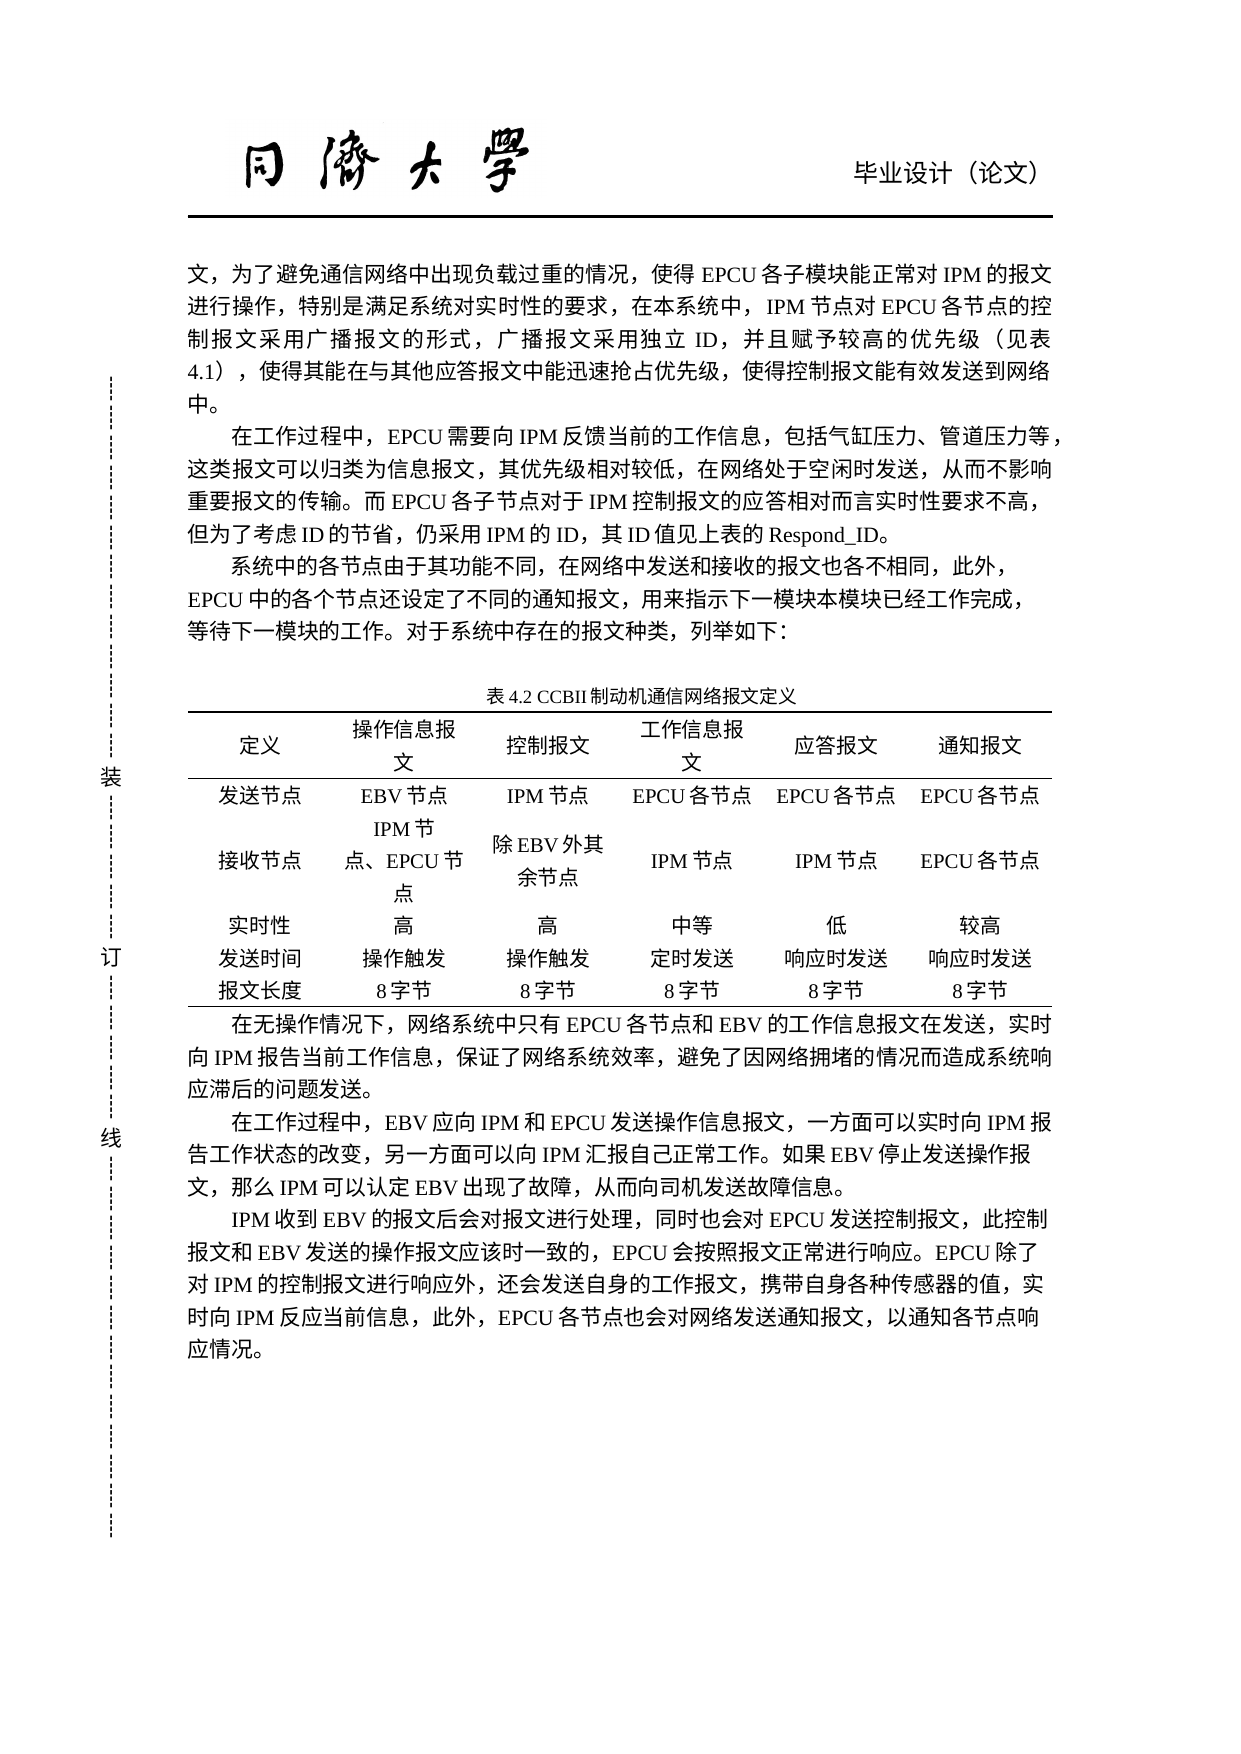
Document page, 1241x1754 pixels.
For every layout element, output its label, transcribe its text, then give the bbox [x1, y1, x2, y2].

table_cell 8字节 [620, 974, 764, 1006]
table_cell EPCU各节点 [620, 779, 764, 811]
table_cell 报文长度 [188, 974, 332, 1006]
text 表4.2 CCBII制动机通信网络报文定义 [187, 679, 1053, 711]
table_header 操作信息报文 [332, 713, 476, 777]
table_header 定义 [188, 713, 332, 777]
table_cell 8字节 [332, 974, 476, 1006]
table_cell 发送节点 [188, 779, 332, 811]
table_cell 操作触发 [332, 941, 476, 973]
table_cell 接收节点 [188, 811, 332, 908]
table_cell 中等 [620, 909, 764, 941]
table_header 工作信息报文 [620, 713, 764, 777]
table_cell 发送时间 [188, 941, 332, 973]
text 在工作过程中，EPCU需要向IPM反馈当前的工作信息，包括气缸压力、管道压力等，这类报文可以归类为信息报文，其优先级相对较低，在网络处于空闲时发送，从而不影响重要报文的传输。而EPCU各子节点对于IPM控制报文的应答相对而言实时性要求不高，但为了考虑ID的节省，仍采用IPM的ID，其ID值见上表的Respond_ID。 [187, 419, 1053, 549]
table_cell 低 [764, 909, 908, 941]
table_cell EPCU各节点 [908, 779, 1052, 811]
table_header 应答报文 [764, 713, 908, 777]
table_cell 响应时发送 [908, 941, 1052, 973]
text 在无操作情况下，网络系统中只有EPCU各节点和EBV的工作信息报文在发送，实时向IPM报告当前工作信息，保证了网络系统效率，避免了因网络拥堵的情况而造成系统响应滞后的问题发送。 [187, 1007, 1053, 1104]
table_header 通知报文 [908, 713, 1052, 777]
picture [224, 119, 547, 198]
table_cell 响应时发送 [764, 941, 908, 973]
table_cell 较高 [908, 909, 1052, 941]
table_header 控制报文 [476, 713, 620, 777]
table_cell 定时发送 [620, 941, 764, 973]
text IPM收到EBV的报文后会对报文进行处理，同时也会对EPCU发送控制报文，此控制报文和EBV发送的操作报文应该时一致的，EPCU会按照报文正常进行响应。EPCU除了对IPM的控制报文进行响应外，还会发送自身的工作报文，携带自身各种传感器的值，实时向IPM反应当前信息，此外，EPCU各节点也会对网络发送通知报文，以通知各节点响应情况。 [187, 1202, 1053, 1364]
table_cell EPCU各节点 [908, 811, 1052, 908]
text 在工作过程中，EBV应向IPM和EPCU发送操作信息报文，一方面可以实时向IPM报告工作状态的改变，另一方面可以向IPM汇报自己正常工作。如果EBV停止发送操作报文，那么IPM可以认定EBV出现了故障，从而向司机发送故障信息。 [187, 1104, 1053, 1202]
table_cell 8字节 [908, 974, 1052, 1006]
table_cell IPM节点 [476, 779, 620, 811]
table_cell 操作触发 [476, 941, 620, 973]
table_cell 8字节 [764, 974, 908, 1006]
table_cell IPM节点 [764, 811, 908, 908]
table_cell 高 [332, 909, 476, 941]
table_cell 实时性 [188, 909, 332, 941]
table_cell 高 [476, 909, 620, 941]
table_cell IPM节点 [620, 811, 764, 908]
table_cell 除EBV外其余节点 [476, 811, 620, 908]
text 系统中的各节点由于其功能不同，在网络中发送和接收的报文也各不相同，此外，EPCU中的各个节点还设定了不同的通知报文，用来指示下一模块本模块已经工作完成，等待下一模块的工作。对于系统中存在的报文种类，列举如下： [187, 549, 1053, 646]
table_cell 8字节 [476, 974, 620, 1006]
table_cell IPM节点、EPCU节点 [332, 811, 476, 908]
table_cell EPCU各节点 [764, 779, 908, 811]
table_cell EBV节点 [332, 779, 476, 811]
